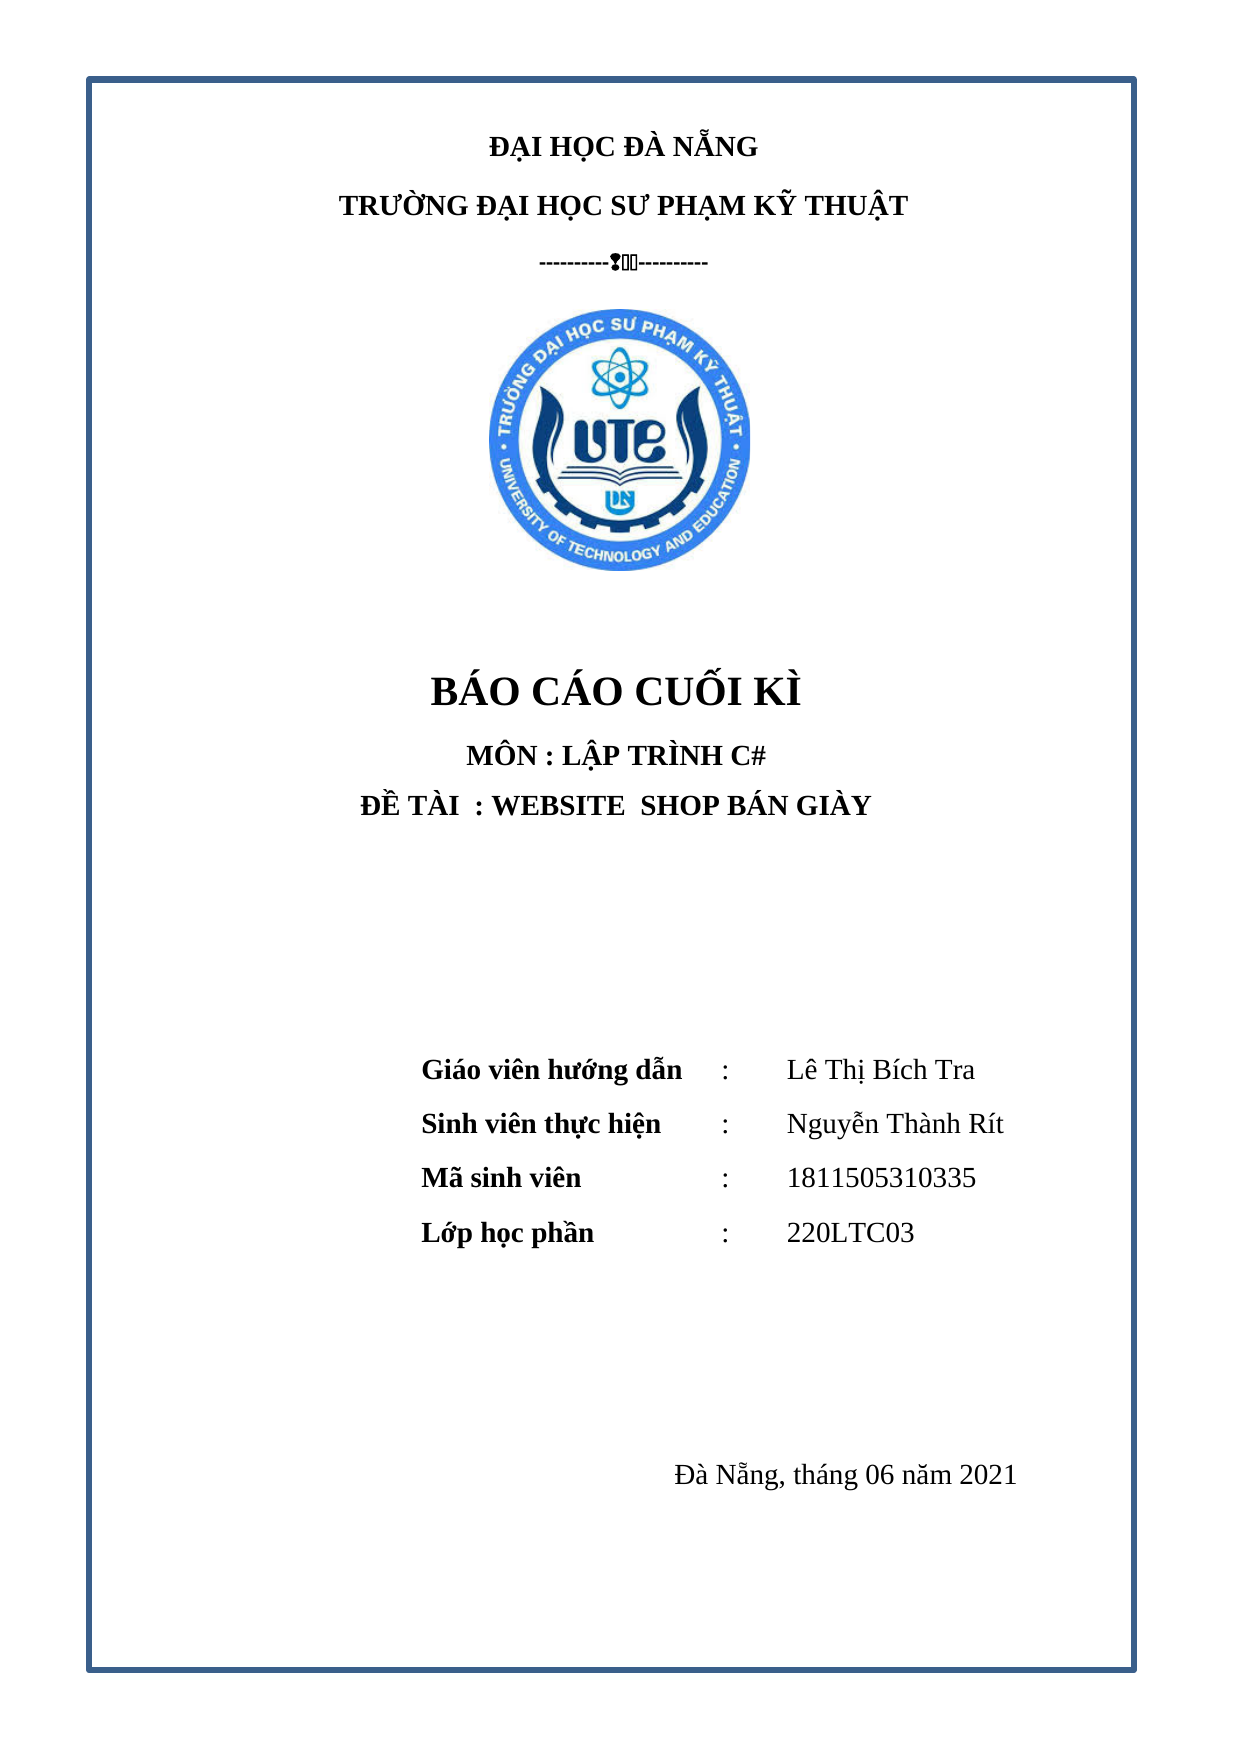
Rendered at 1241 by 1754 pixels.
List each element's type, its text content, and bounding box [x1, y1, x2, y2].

text Đà Nẵng, tháng 06 năm 2021 [177, 1457, 1092, 1491]
text Giáo viên hướng dẫn : Lê Thị Bích Tra [177, 1052, 1092, 1085]
text MÔN : LẬP TRÌNH C# [140, 738, 1092, 772]
text BÁO CÁO CUỐI KÌ [140, 666, 1092, 714]
text ĐỀ TÀI : WEBSITE SHOP BÁN GIÀY [140, 788, 1092, 822]
text Mã sinh viên : 1811505310335 [177, 1161, 1092, 1194]
picture [489, 309, 750, 571]
text Lớp học phần : 220LTC03 [177, 1215, 1092, 1248]
text Sinh viên thực hiện : Nguyễn Thành Rít [177, 1106, 1092, 1140]
